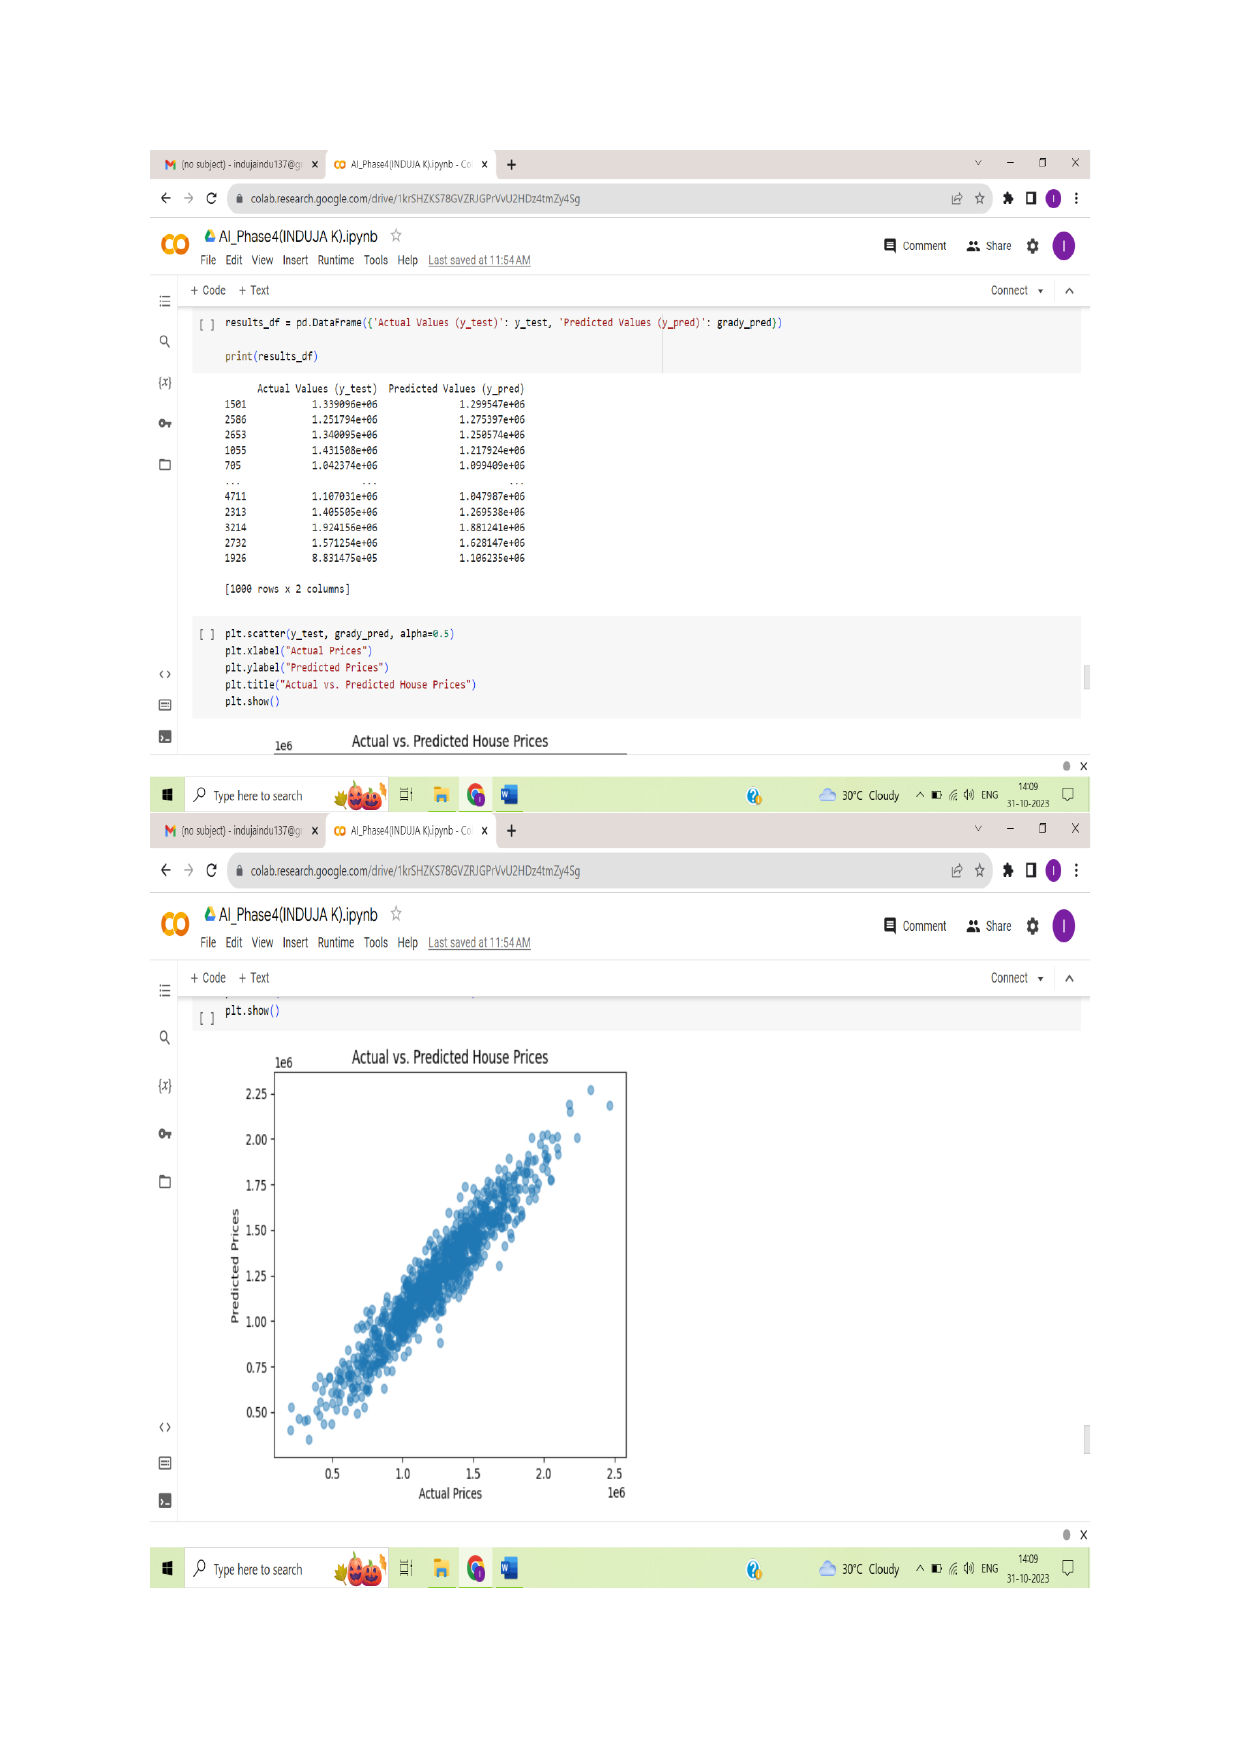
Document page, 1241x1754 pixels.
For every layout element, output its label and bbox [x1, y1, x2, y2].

picture [150, 150, 1091, 812]
picture [150, 813, 1091, 1588]
